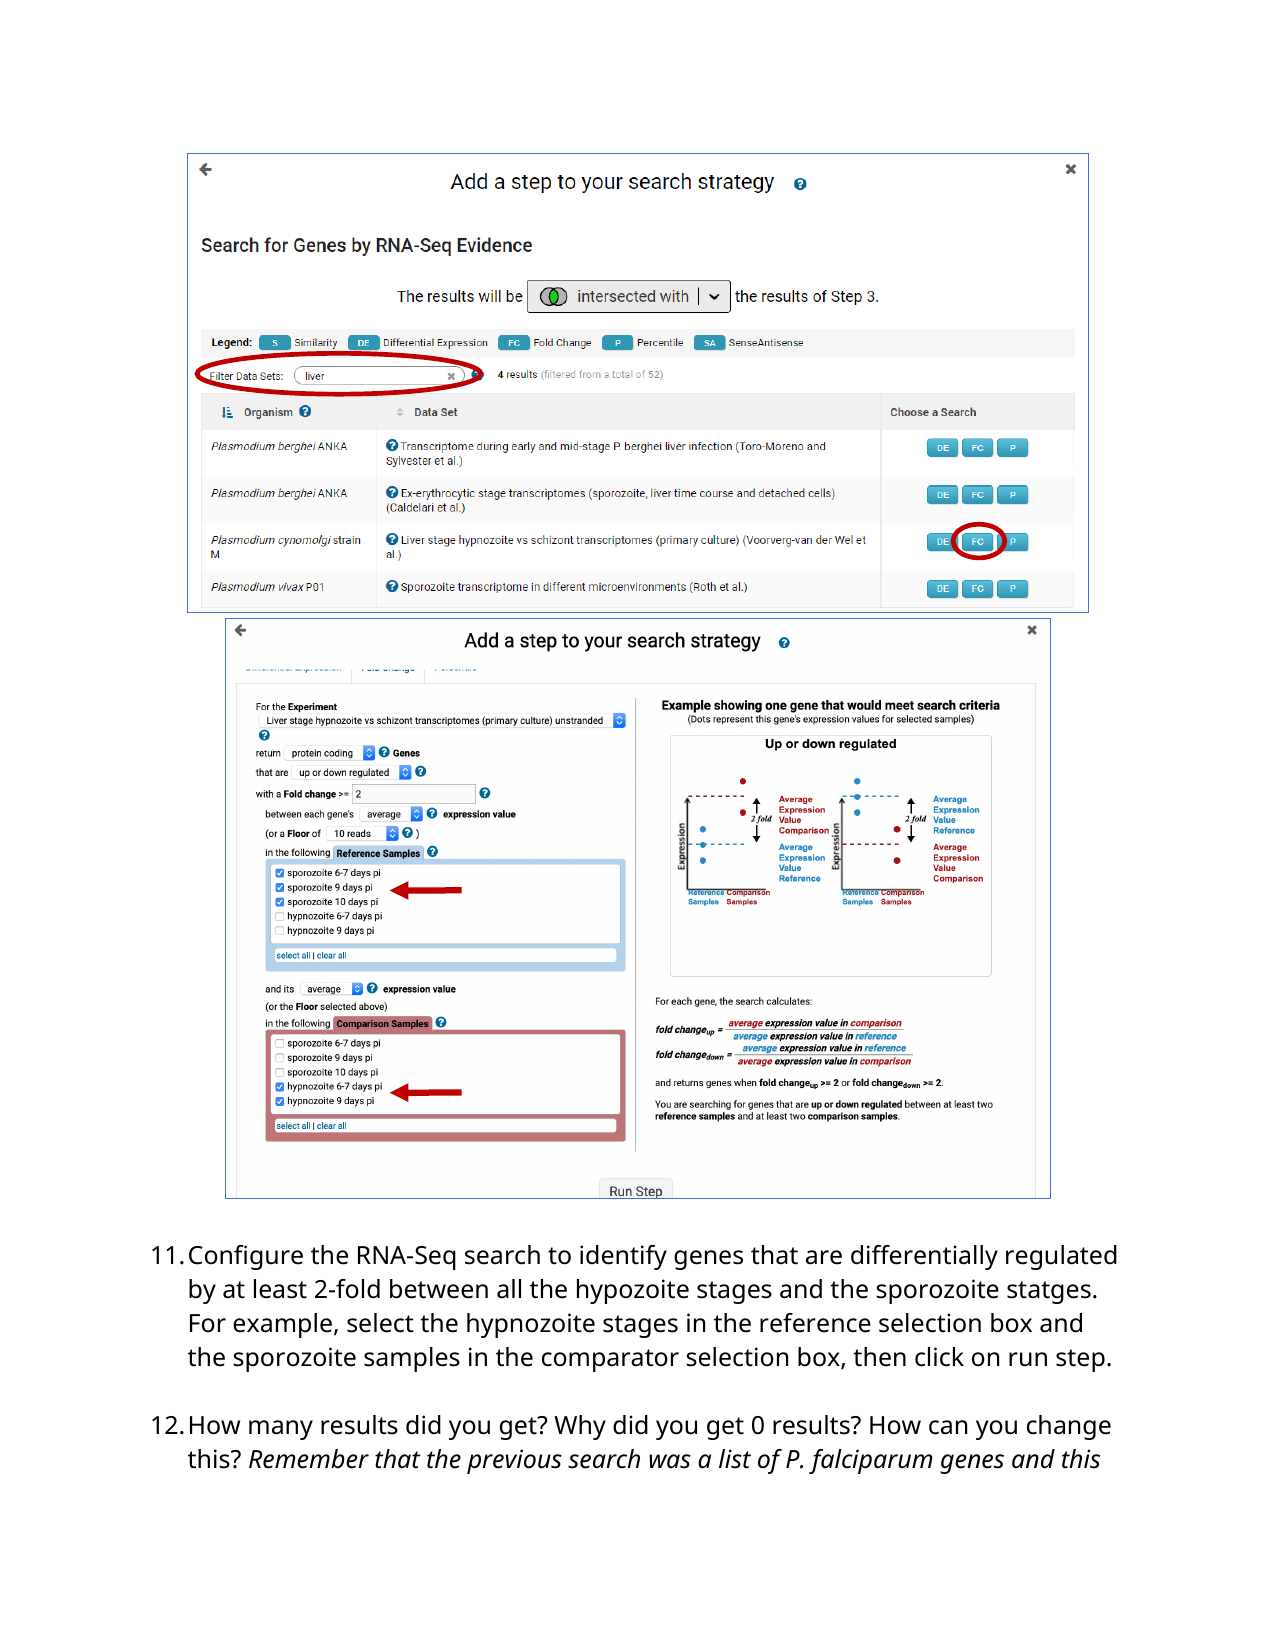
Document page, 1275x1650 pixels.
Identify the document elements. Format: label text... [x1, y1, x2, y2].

picture [226, 619, 1050, 1198]
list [150, 1408, 1125, 1476]
list Configure the RNA-Seq search to identify genes that are differentially regulated by at least 2-fold between all the hypozoite stages and the sporozoite statges. For example, select the hypnozoite stages in the reference selection box and the sporozoite samples in the comparator selection box, then click on run step. [150, 1237, 1125, 1374]
